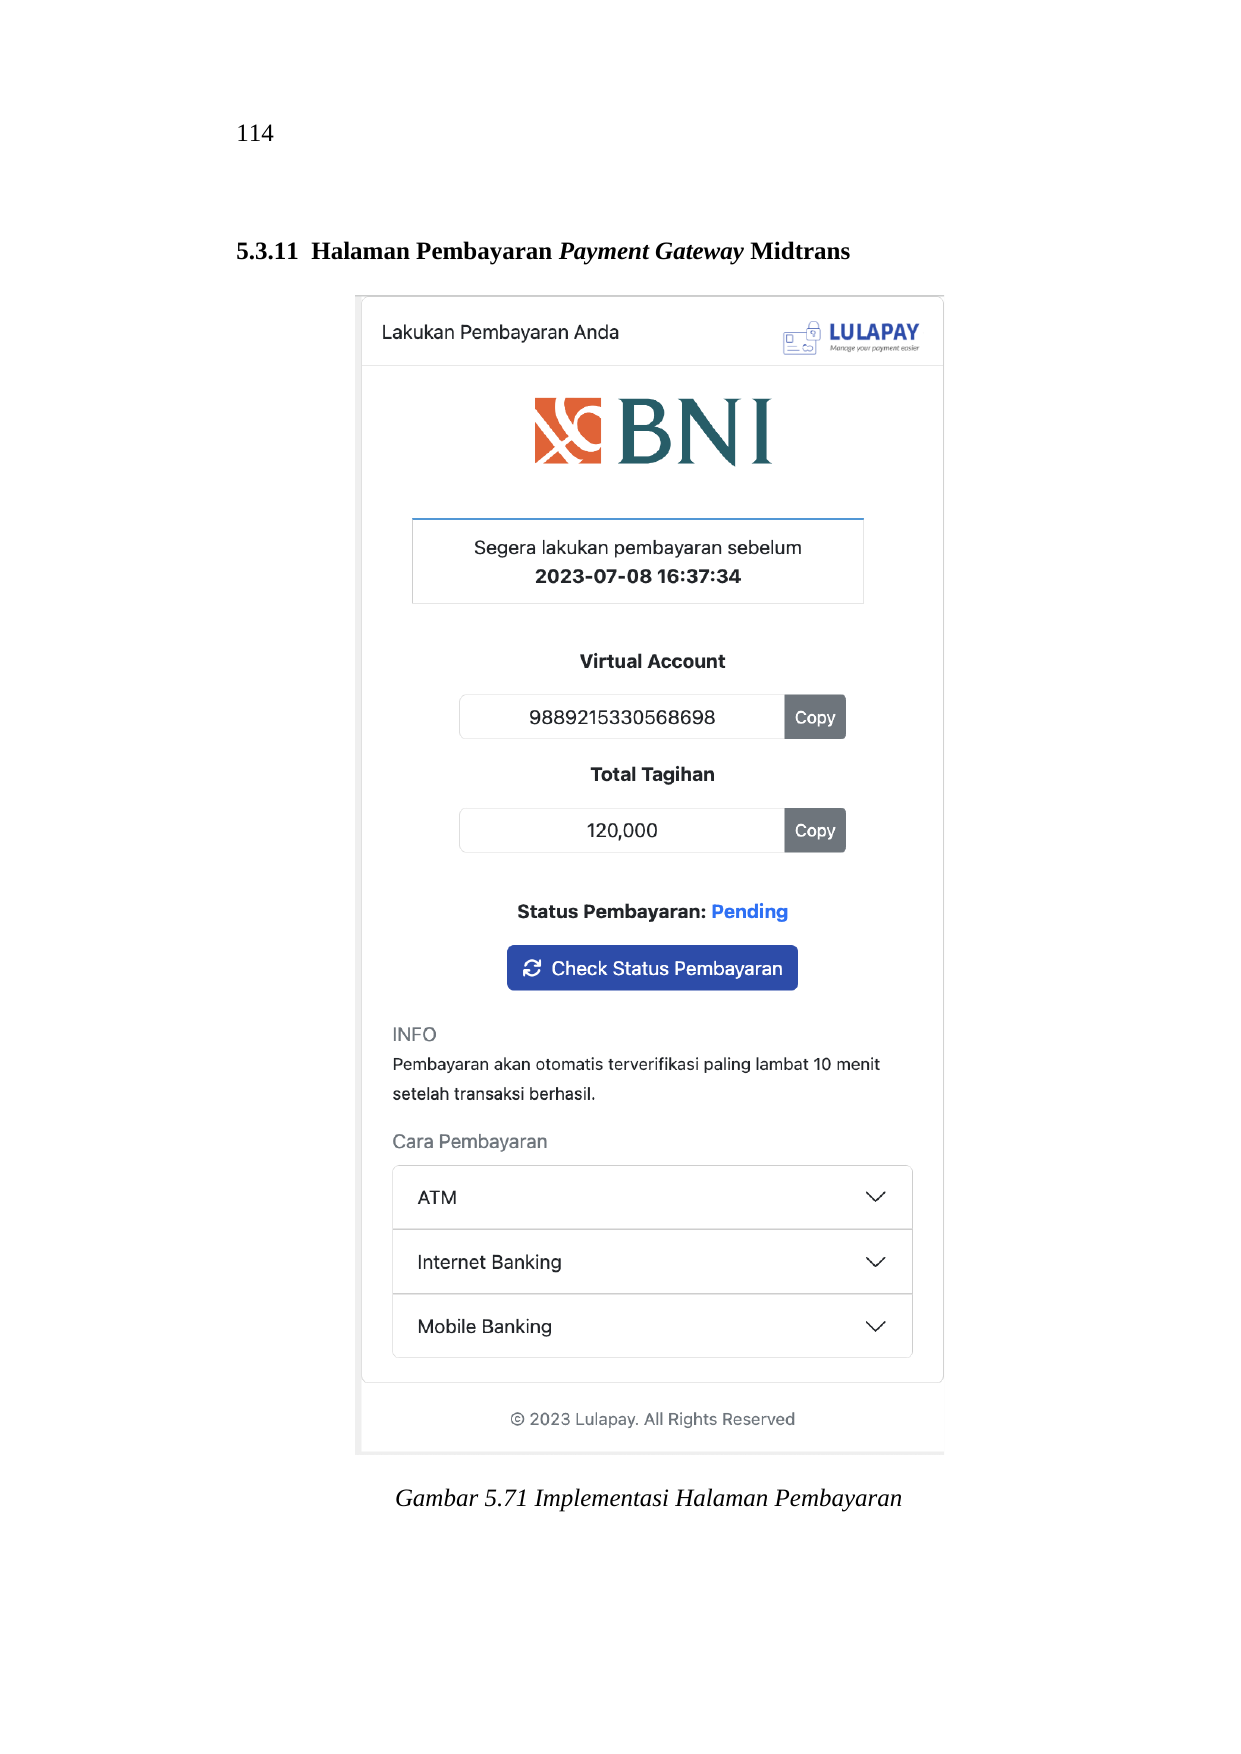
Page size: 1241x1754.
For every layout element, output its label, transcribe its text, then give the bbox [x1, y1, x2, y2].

picture [355, 293, 945, 1455]
subtitle Halaman Pembayaran Payment Gateway Midtrans [236, 236, 1063, 265]
